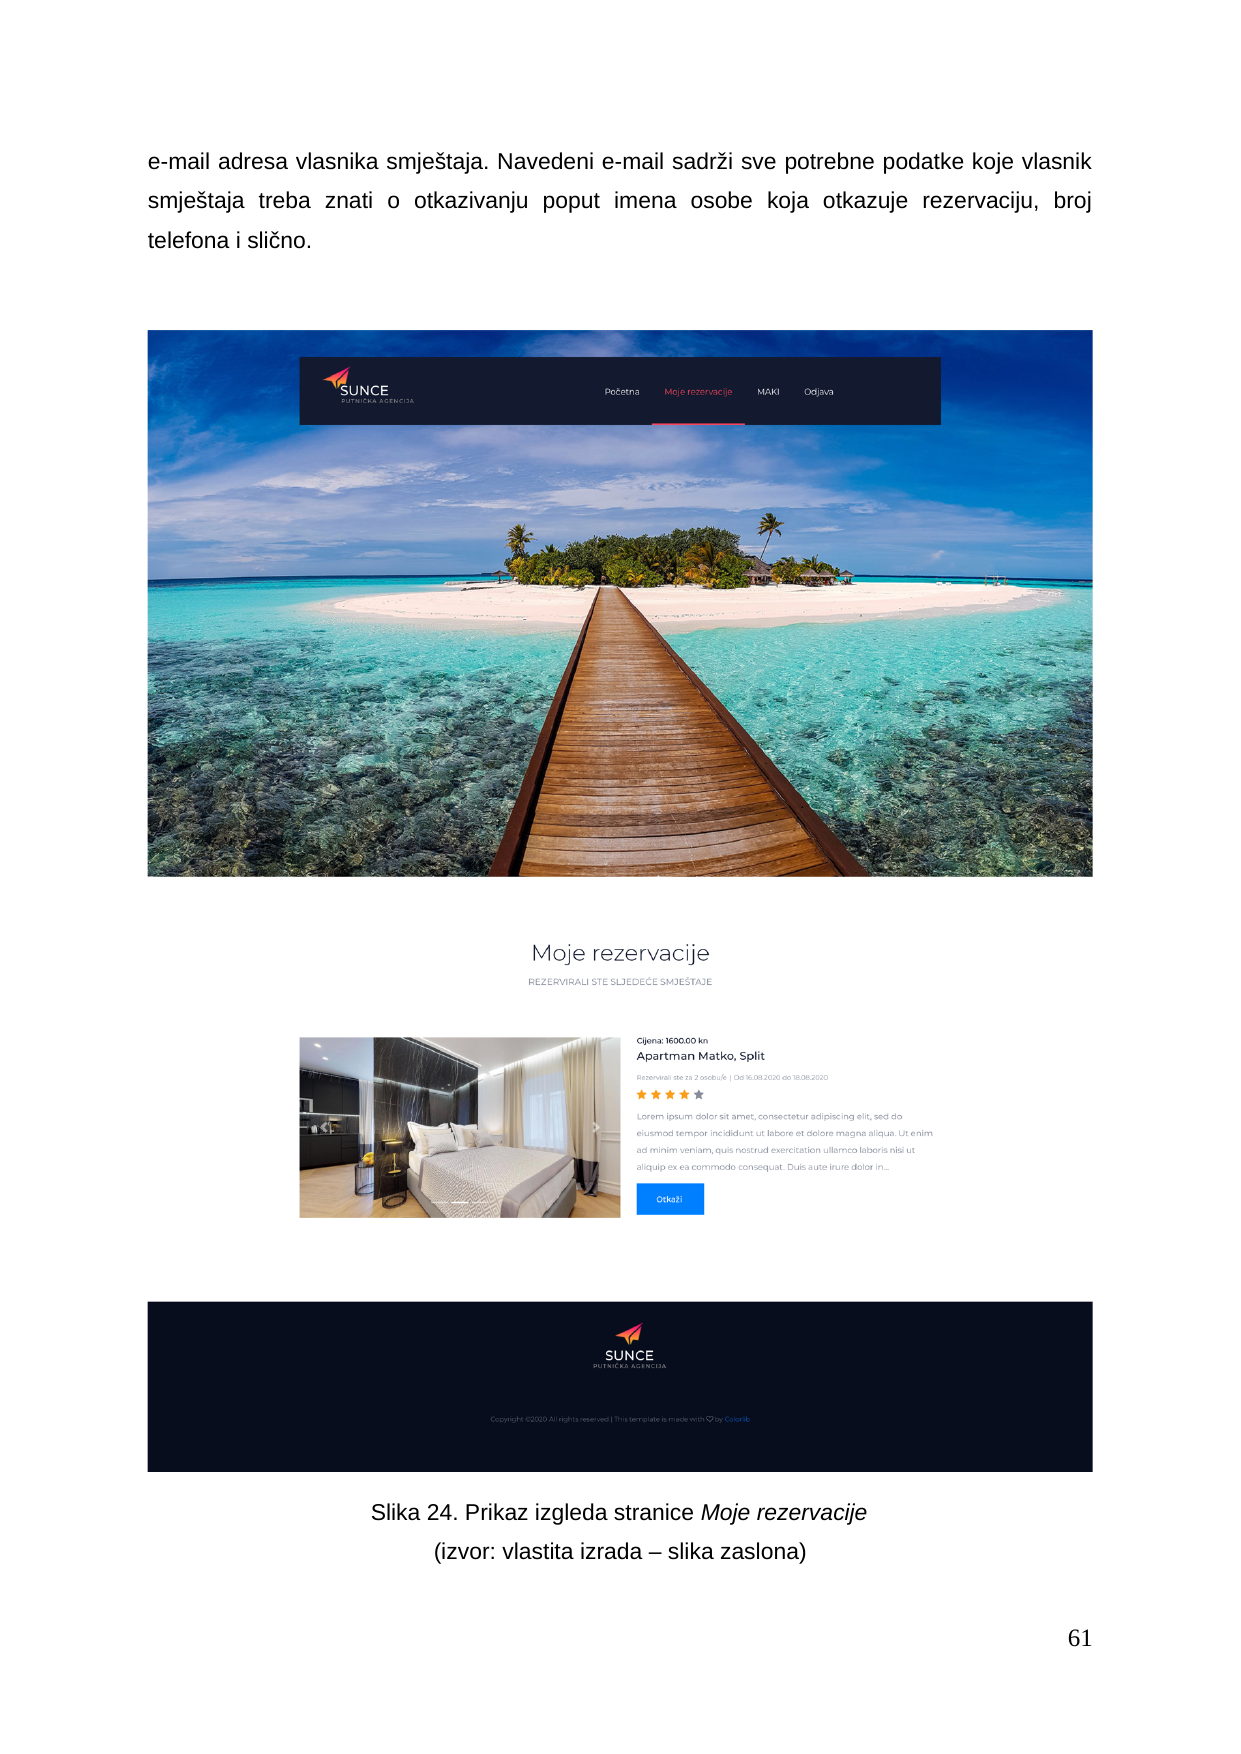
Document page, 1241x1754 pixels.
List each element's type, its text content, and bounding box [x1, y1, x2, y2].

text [148, 148, 1093, 253]
picture [147, 330, 1093, 1472]
text Slika 24. Prikaz izgleda stranice Moje rezervacije (izvor: vlastita izrada – slika zaslona) [148, 1499, 1093, 1564]
